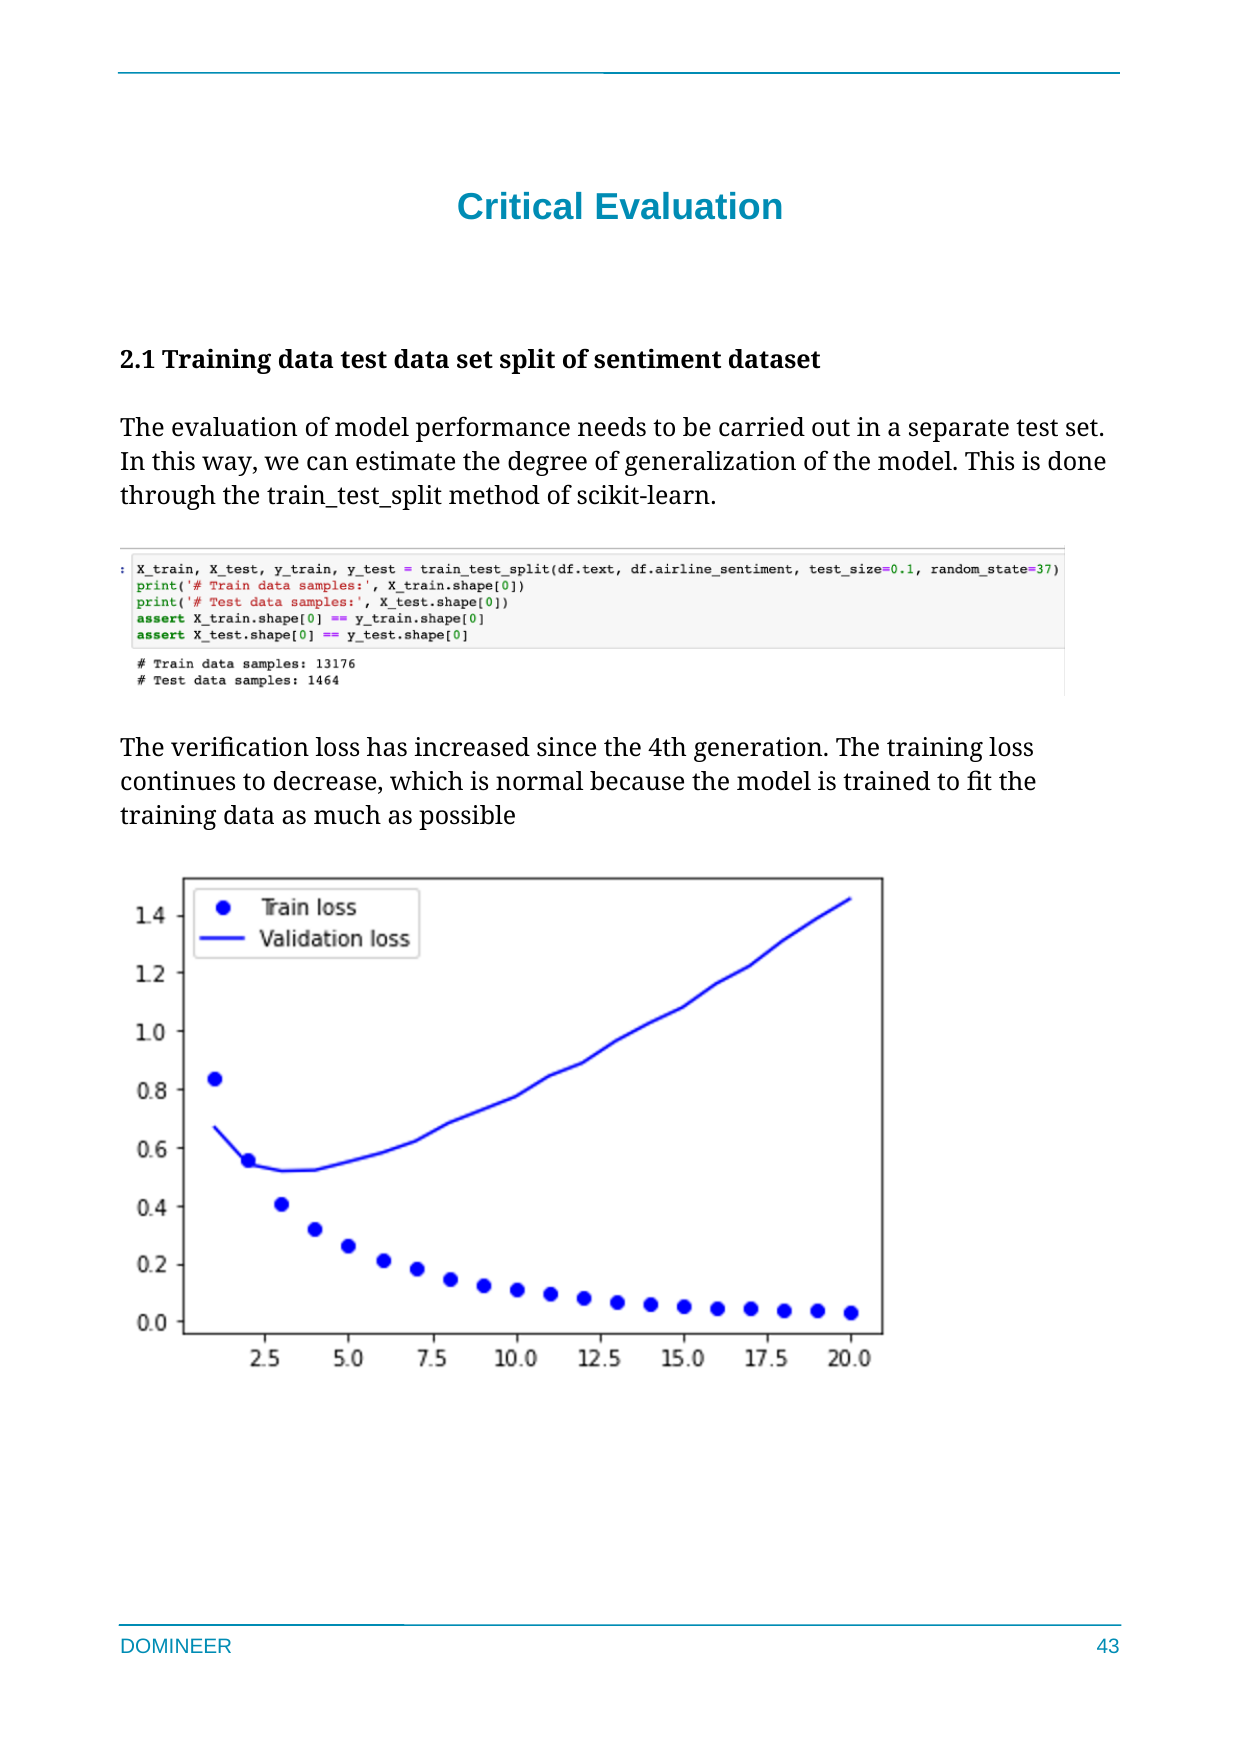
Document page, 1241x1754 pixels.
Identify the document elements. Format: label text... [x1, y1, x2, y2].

picture [120, 866, 896, 1383]
text The verification loss has increased since the 4th generation. The training loss continues to decrease, which is normal because the model is trained to fit the training data as much as possible [120, 730, 1120, 832]
picture [120, 545, 1066, 696]
text 2.1 Training data test data set split of sentiment dataset [120, 341, 1120, 375]
text Critical Evaluation [120, 184, 1120, 227]
text The evaluation of model performance needs to be carried out in a separate test set. In this way, we can estimate the degree of generalization of the model. This is done through the train_test_split method of scikit-learn. [120, 409, 1120, 512]
